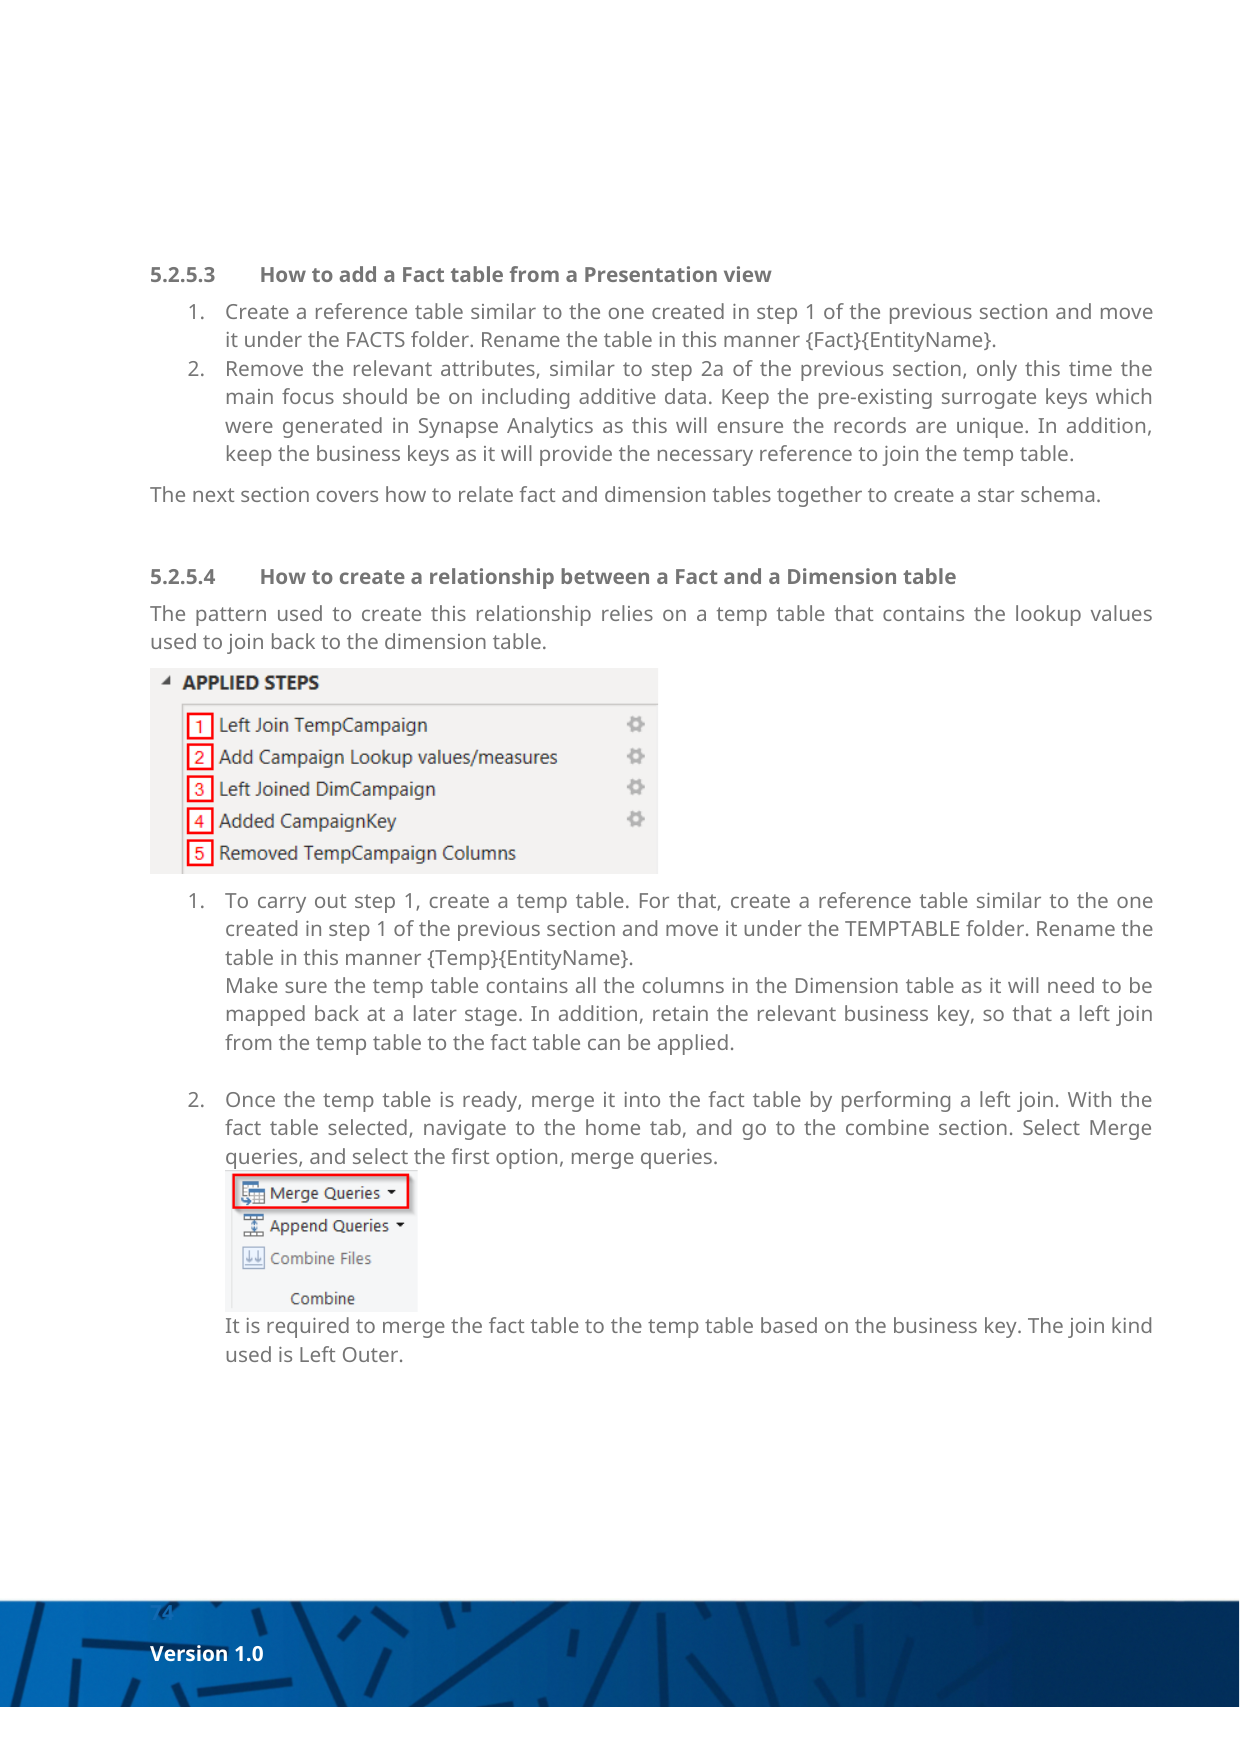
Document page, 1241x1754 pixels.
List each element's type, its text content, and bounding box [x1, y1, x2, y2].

picture [150, 668, 659, 874]
picture [0, 1598, 1240, 1707]
text The pattern used to create this relationship relies on a temp table that contains the lookup values used to join back to the dimension table. [150, 599, 1155, 656]
list Make sure the temp table contains all the columns in the Dimension table as it will need to be mapped back at a later stage. In addition, retain the relevant business key, so that a left join from the temp table to the fact table can be applied. [225, 971, 1155, 1056]
list It is required to merge the fact table to the temp table based on the business key. The join kind used is Left Outer. [225, 1311, 1155, 1368]
picture [225, 1170, 418, 1312]
list To carry out step 1, create a temp table. For that, create a reference table similar to the one created in step 1 of the previous section and move it under the TEMPTABLE folder. Rename the table in this manner {Temp}{EntityName}. [187, 886, 1155, 971]
subtitle How to add a Fact table from a Presentation view [150, 260, 1155, 289]
list Create a reference table similar to the one created in step 1 of the previous section and move it under the FACTS folder. Rename the table in this manner {Fact}{EntityName}. [187, 297, 1155, 354]
list Remove the relevant attributes, similar to step 2a of the previous section, only this time the main focus should be on including additive data. Keep the pre-existing surrogate keys which were generated in Synapse Analytics as this will ensure the records are unique. In addition, keep the business keys as it will provide the necessary reference to join the temp table. [187, 354, 1155, 468]
list Once the temp table is ready, merge it into the fact table by performing a left join. With the fact table selected, navigate to the home tab, and go to the combine section. Select Merge queries, and select the first option, merge queries. [187, 1085, 1155, 1170]
text The next section covers how to relate fact and dimension tables together to create a star schema. [150, 480, 1155, 509]
subtitle How to create a relationship between a Fact and a Dimension table [150, 562, 1155, 591]
